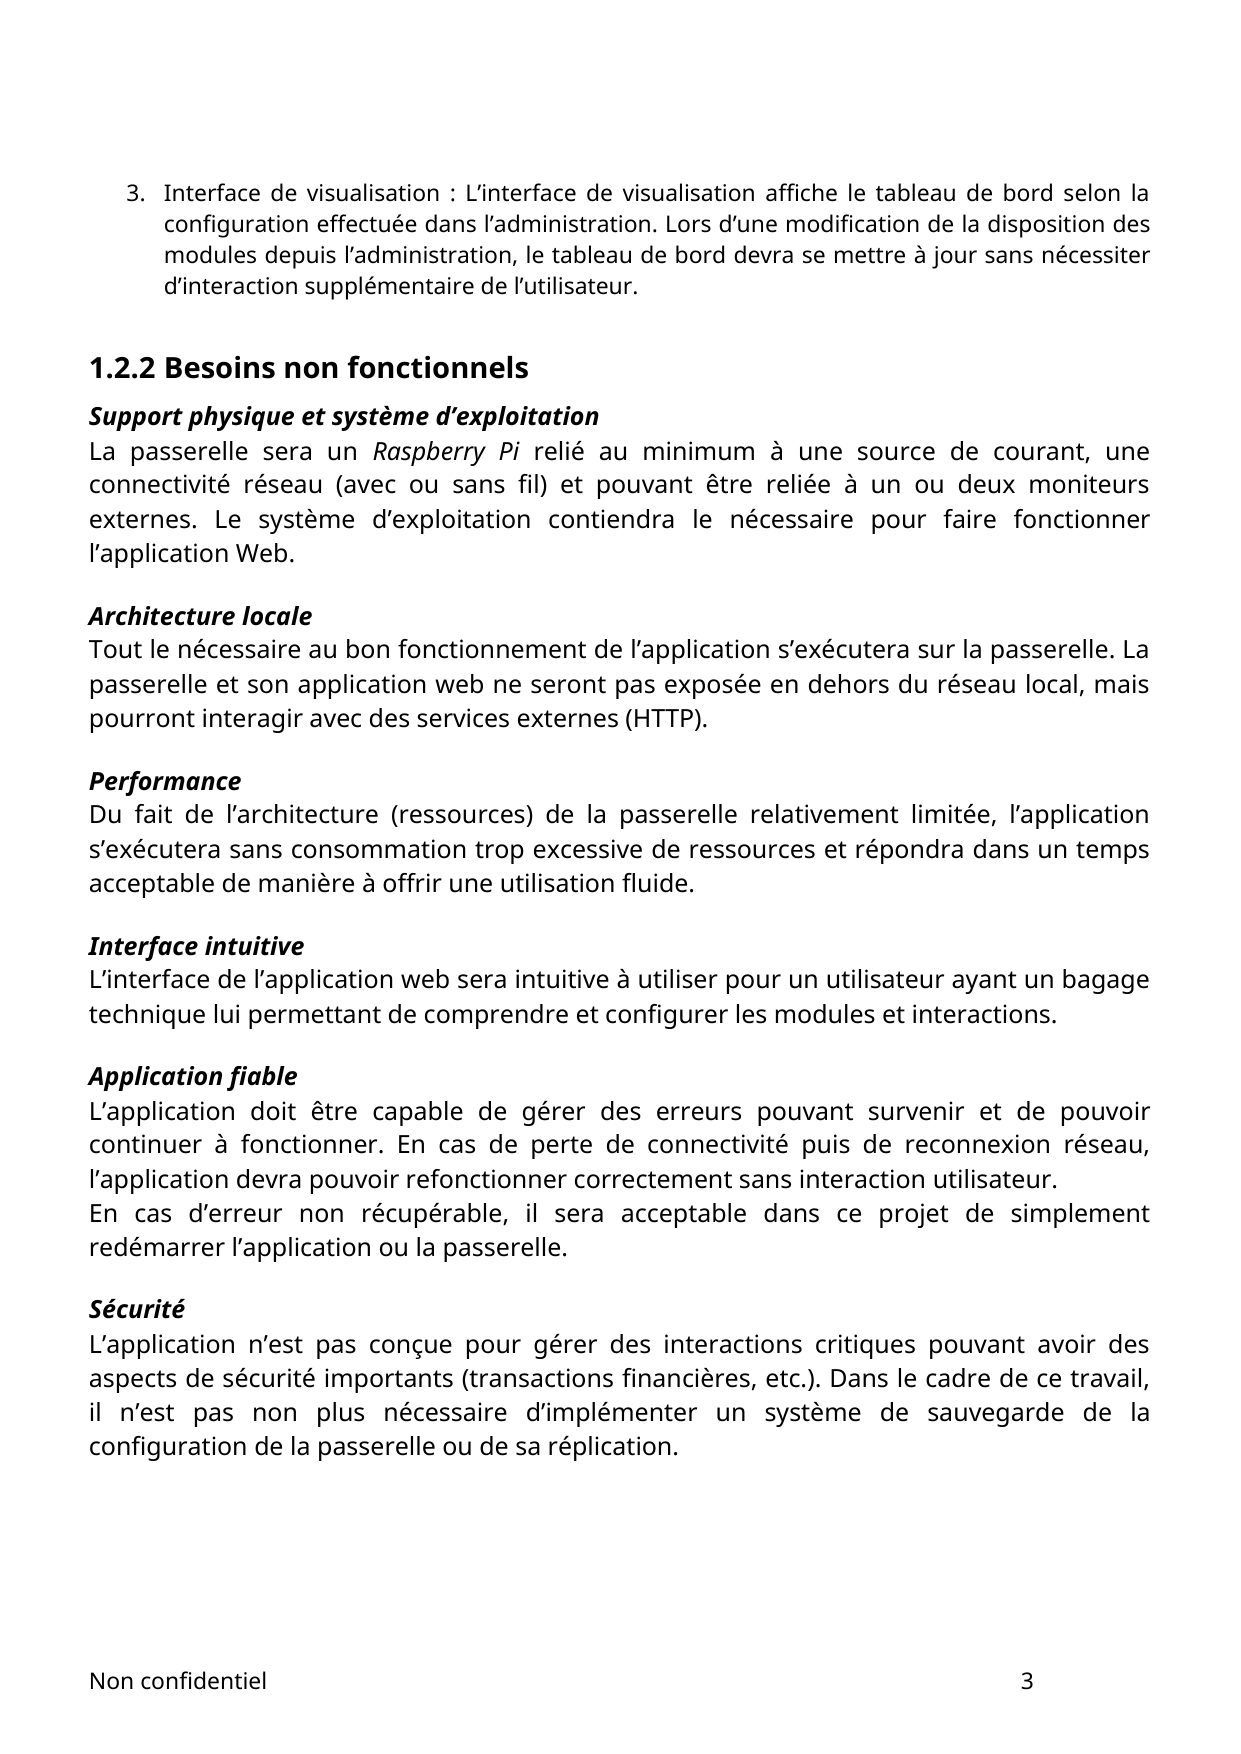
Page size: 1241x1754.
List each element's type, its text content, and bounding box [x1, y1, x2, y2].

text Sécurité [89, 1292, 1152, 1326]
subtitle Besoins non fonctionnels [89, 347, 1152, 387]
list Interface de visualisation : L’interface de visualisation affiche le tableau de bord selon la configuration effectuée dans l’administration. Lors d’une modification de la disposition des modules depuis l’administration, le tableau de bord devra se mettre à jour sans nécessiter d’interaction supplémentaire de l’utilisateur. [126, 176, 1152, 301]
text Interface intuitive [89, 928, 1152, 962]
text En cas d’erreur non récupérable, il sera acceptable dans ce projet de simplement redémarrer l’application ou la passerelle. [89, 1195, 1152, 1263]
text L’application n’est pas conçue pour gérer des interactions critiques pouvant avoir des aspects de sécurité importants (transactions financières, etc.). Dans le cadre de ce travail, il n’est pas non plus nécessaire d’implémenter un système de sauvegarde de la configuration de la passerelle ou de sa réplication. [89, 1326, 1152, 1462]
text Tout le nécessaire au bon fonctionnement de l’application s’exécutera sur la passerelle. La passerelle et son application web ne seront pas exposée en dehors du réseau local, mais pourront interagir avec des services externes (HTTP). [89, 632, 1152, 734]
text L’interface de l’application web sera intuitive à utiliser pour un utilisateur ayant un bagage technique lui permettant de comprendre et configurer les modules et interactions. [89, 962, 1152, 1030]
text Du fait de l’architecture (ressources) de la passerelle relativement limitée, l’application s’exécutera sans consommation trop excessive de ressources et répondra dans un temps acceptable de manière à offrir une utilisation fluide. [89, 797, 1152, 899]
text L’application doit être capable de gérer des erreurs pouvant survenir et de pouvoir continuer à fonctionner. En cas de perte de connectivité puis de reconnexion réseau, l’application devra pouvoir refonctionner correctement sans interaction utilisateur. [89, 1093, 1152, 1195]
text Performance [89, 763, 1152, 797]
text Support physique et système d’exploitation [89, 399, 1152, 433]
text Architecture locale [89, 598, 1152, 632]
text La passerelle sera un Raspberry Pi relié au minimum à une source de courant, une connectivité réseau (avec ou sans fil) et pouvant être reliée à un ou deux moniteurs externes. Le système d’exploitation contiendra le nécessaire pour faire fonctionner l’application Web. [89, 433, 1152, 569]
text Application fiable [89, 1059, 1152, 1093]
